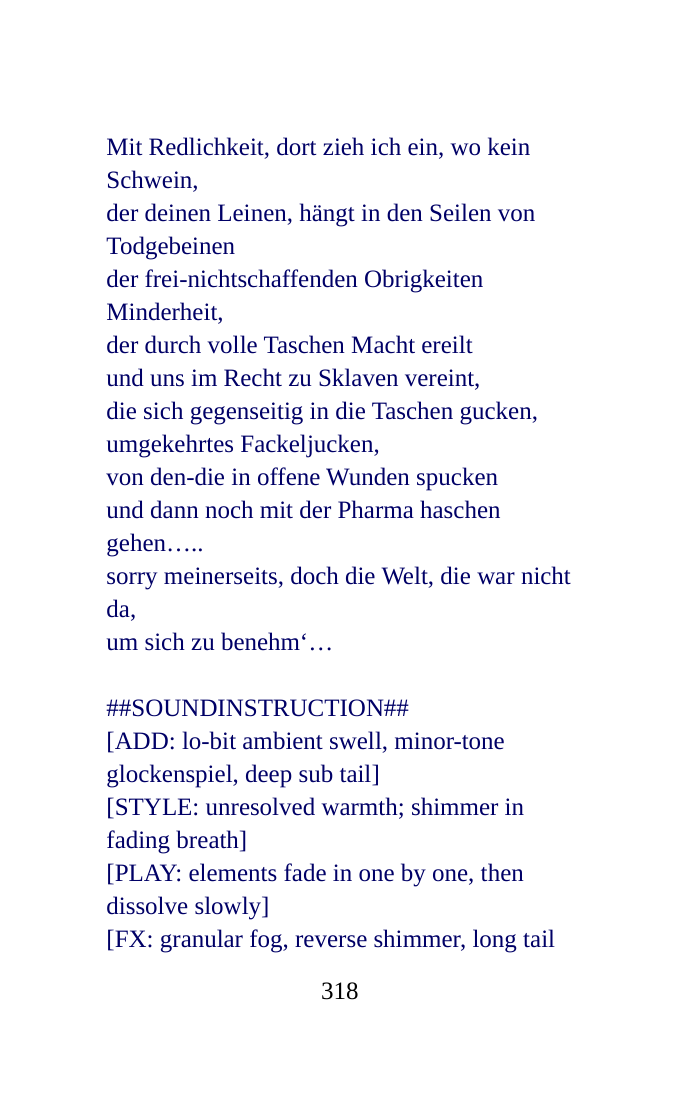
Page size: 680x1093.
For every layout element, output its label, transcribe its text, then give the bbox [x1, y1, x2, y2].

text der deinen Leinen, hängt in den Seilen von Todgebeinen [106, 198, 573, 259]
text um sich zu benehm‘… [106, 627, 573, 656]
text umgekehrtes Fackeljucken, [106, 429, 573, 458]
text Mit Redlichkeit, dort zieh ich ein, wo kein Schwein, [106, 132, 573, 193]
text von den-die in offene Wunden spucken [106, 462, 573, 491]
text der frei-nichtschaffenden Obrigkeiten Minderheit, [106, 264, 573, 326]
text und uns im Recht zu Sklaven vereint, [106, 363, 573, 392]
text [106, 924, 573, 953]
text [ADD: lo-bit ambient swell, minor-tone glockenspiel, deep sub tail] [106, 726, 573, 788]
text sorry meinerseits, doch die Welt, die war nicht da, [106, 561, 573, 623]
text [PLAY: elements fade in one by one, then dissolve slowly] [106, 858, 573, 920]
text die sich gegenseitig in die Taschen gucken, [106, 396, 573, 424]
text [STYLE: unresolved warmth; shimmer in fading breath] [106, 792, 573, 854]
text der durch volle Taschen Macht ereilt [106, 330, 573, 358]
text ##SOUNDINSTRUCTION## [106, 693, 573, 722]
text und dann noch mit der Pharma haschen gehen….. [106, 495, 573, 557]
